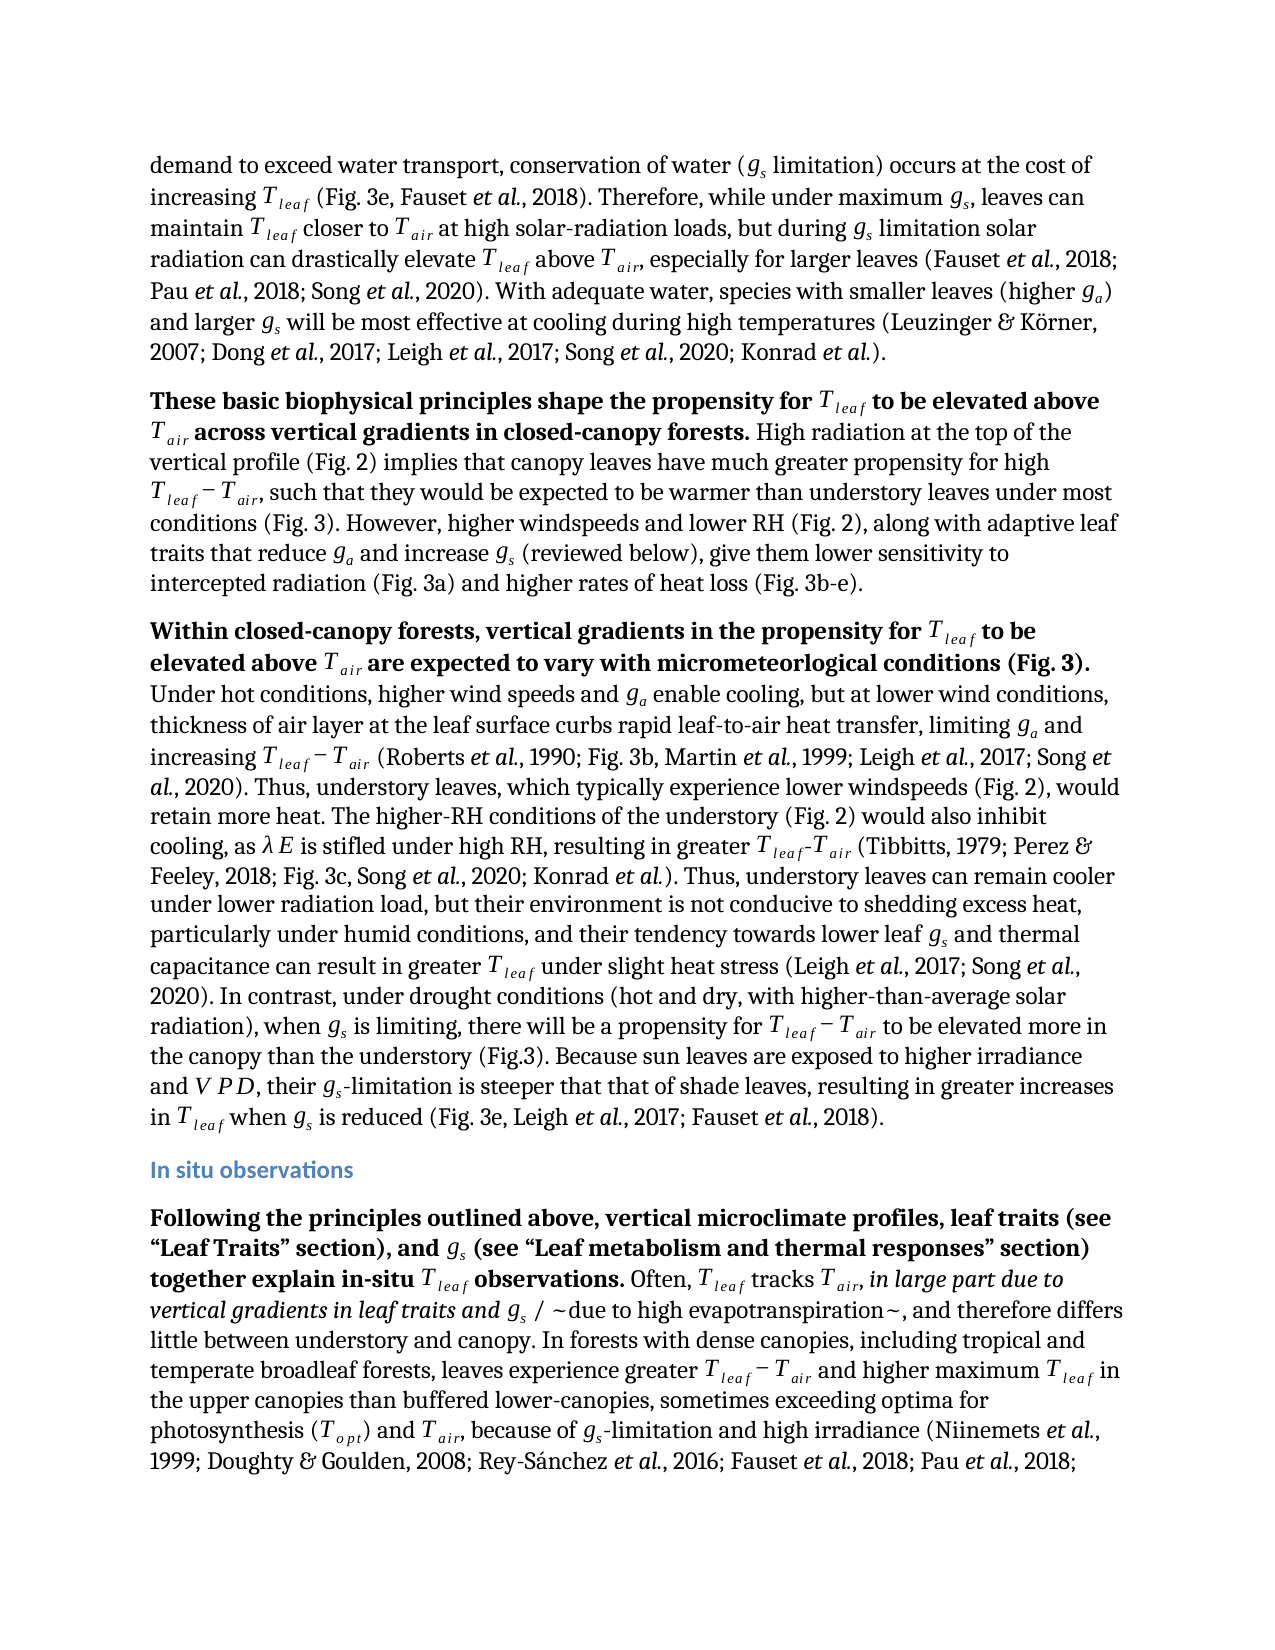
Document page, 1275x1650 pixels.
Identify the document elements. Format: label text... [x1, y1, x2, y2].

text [150, 150, 1125, 367]
text Within closed-canopy forests, vertical gradients in the propensity for to be elevated above are expected to vary with micrometeorlogical conditions (Fig. 3). Under hot conditions, higher wind speeds and enable cooling, but at lower wind conditions, thickness of air layer at the leaf surface curbs rapid leaf-to-air heat transfer, limiting and increasing (Roberts et al., 1990; Fig. 3b, Martin et al., 1999; Leigh et al., 2017; Song et al., 2020). Thus, understory leaves, which typically experience lower windspeeds (Fig. 2), would retain more heat. The higher-RH conditions of the understory (Fig. 2) would also inhibit cooling, as is stifled under high RH, resulting in greater - (Tibbitts, 1979; Perez & Feeley, 2018; Fig. 3c, Song et al., 2020; Konrad et al.). Thus, understory leaves can remain cooler under lower radiation load, but their environment is not conducive to shedding excess heat, particularly under humid conditions, and their tendency towards lower leaf and thermal capacitance can result in greater under slight heat stress (Leigh et al., 2017; Song et al., 2020). In contrast, under drought conditions (hot and dry, with higher-than-average solar radiation), when is limiting, there will be a propensity for to be elevated more in the canopy than the understory (Fig.3). Because sun leaves are exposed to higher irradiance and , their -limitation is steeper that that of shade leaves, resulting in greater increases in when is reduced (Fig. 3e, Leigh et al., 2017; Fauset et al., 2018). [150, 616, 1125, 1133]
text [150, 1203, 1125, 1475]
text These basic biophysical principles shape the propensity for to be elevated above across vertical gradients in closed-canopy forests. High radiation at the top of the vertical profile (Fig. 2) implies that canopy leaves have much greater propensity for high , such that they would be expected to be warmer than understory leaves under most conditions (Fig. 3). However, higher windspeeds and lower RH (Fig. 2), along with adaptive leaf traits that reduce and increase (reviewed below), give them lower sensitivity to intercepted radiation (Fig. 3a) and higher rates of heat loss (Fig. 3b-e). [150, 386, 1125, 597]
subtitle In situ observations [150, 1154, 1125, 1185]
